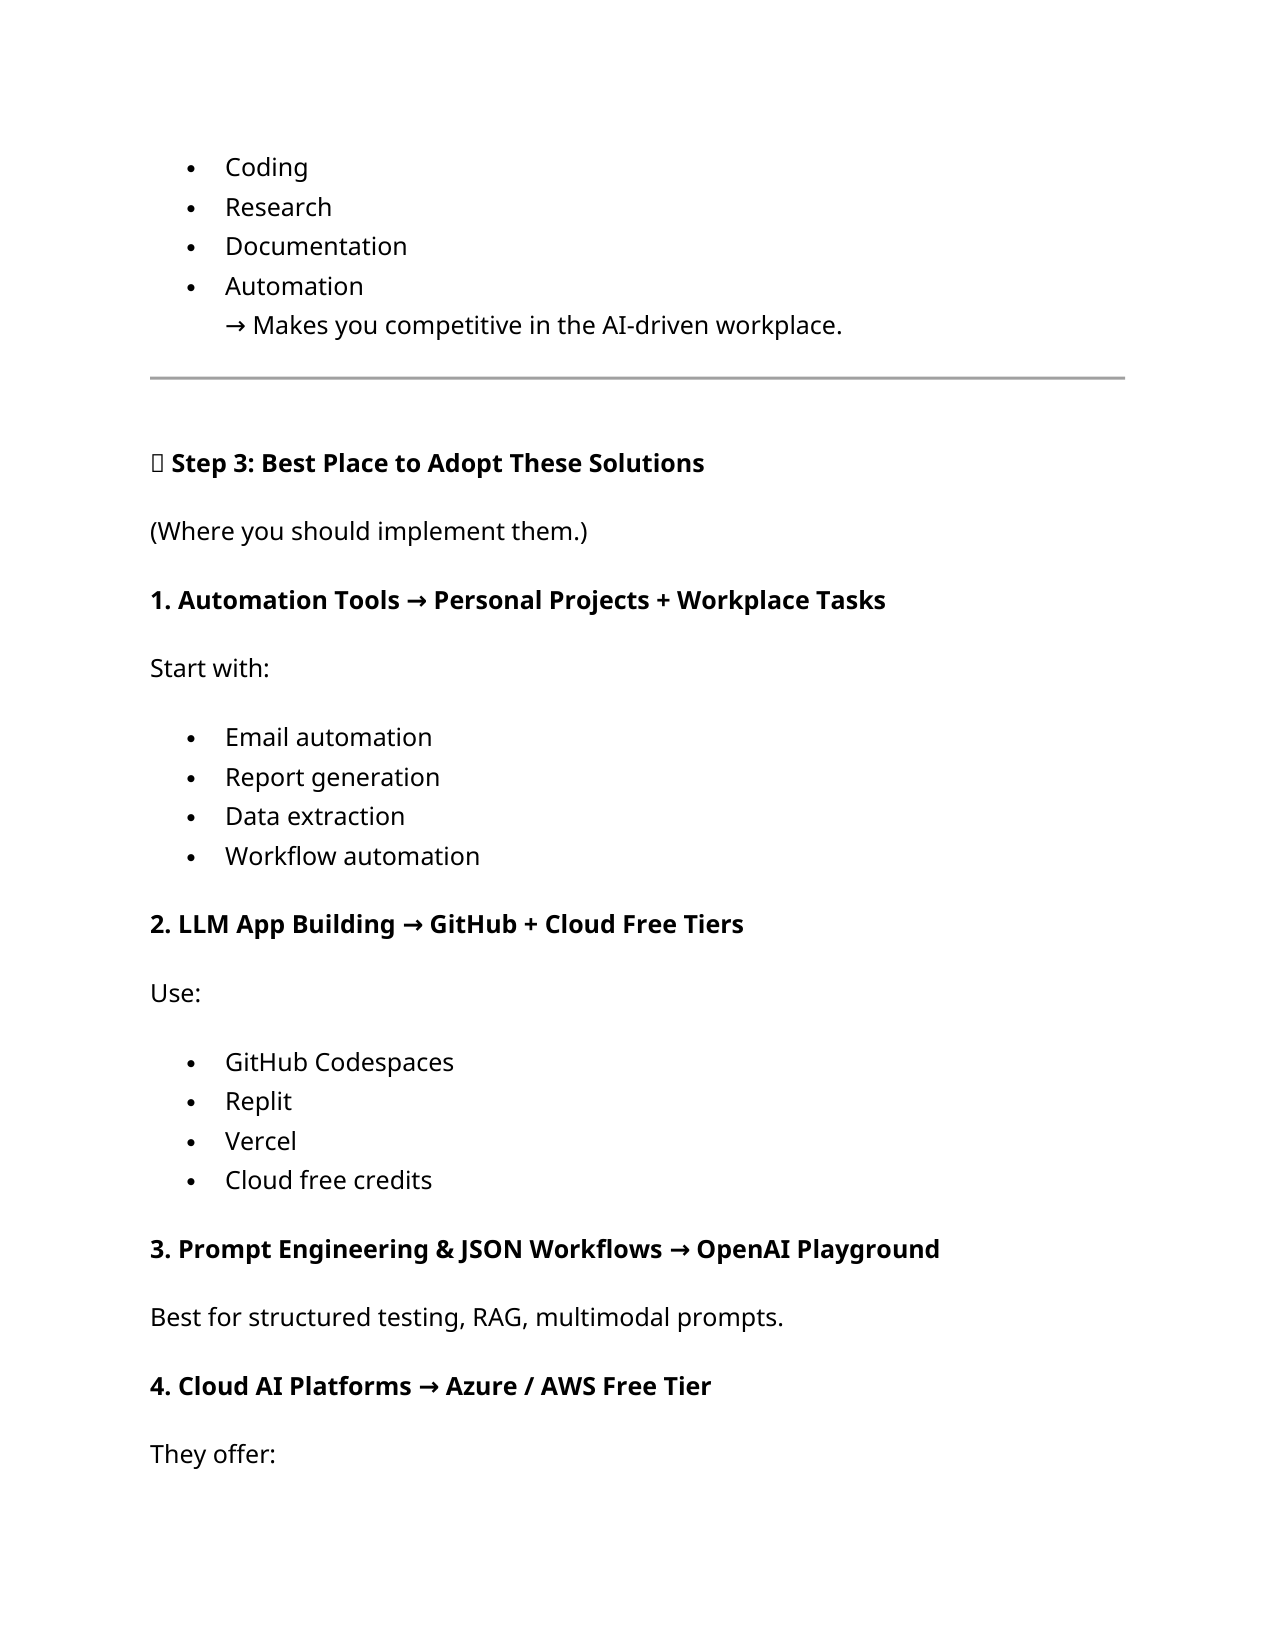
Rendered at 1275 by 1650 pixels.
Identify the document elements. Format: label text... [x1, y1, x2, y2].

list Coding [187, 150, 1125, 184]
list Report generation [187, 759, 1125, 793]
list Workflow automation [187, 838, 1125, 872]
list Data extraction [187, 799, 1125, 833]
list Cloud free credits [187, 1163, 1125, 1197]
text 4. Cloud AI Platforms → Azure / AWS Free Tier [150, 1368, 1125, 1403]
text 3. Prompt Engineering & JSON Workflows → OpenAI Playground [150, 1231, 1125, 1265]
text They offer: [150, 1437, 1125, 1471]
text 1. Automation Tools → Personal Projects + Workplace Tasks [150, 582, 1125, 617]
list Research [187, 189, 1125, 223]
text Start with: [150, 651, 1125, 685]
list Replit [187, 1084, 1125, 1118]
list Email automation [187, 720, 1125, 754]
list Vercel [187, 1123, 1125, 1157]
text ✅ Step 3: Best Place to Adopt These Solutions [150, 445, 1125, 479]
text Use: [150, 976, 1125, 1009]
text (Where you should implement them.) [150, 514, 1125, 548]
text Best for structured testing, RAG, multimodal prompts. [150, 1300, 1125, 1334]
list GitHub Codespaces [187, 1044, 1125, 1078]
list Documentation [187, 229, 1125, 263]
text 2. LLM App Building → GitHub + Cloud Free Tiers [150, 907, 1125, 941]
list Automation → Makes you competitive in the AI-driven workplace. [187, 268, 1125, 342]
